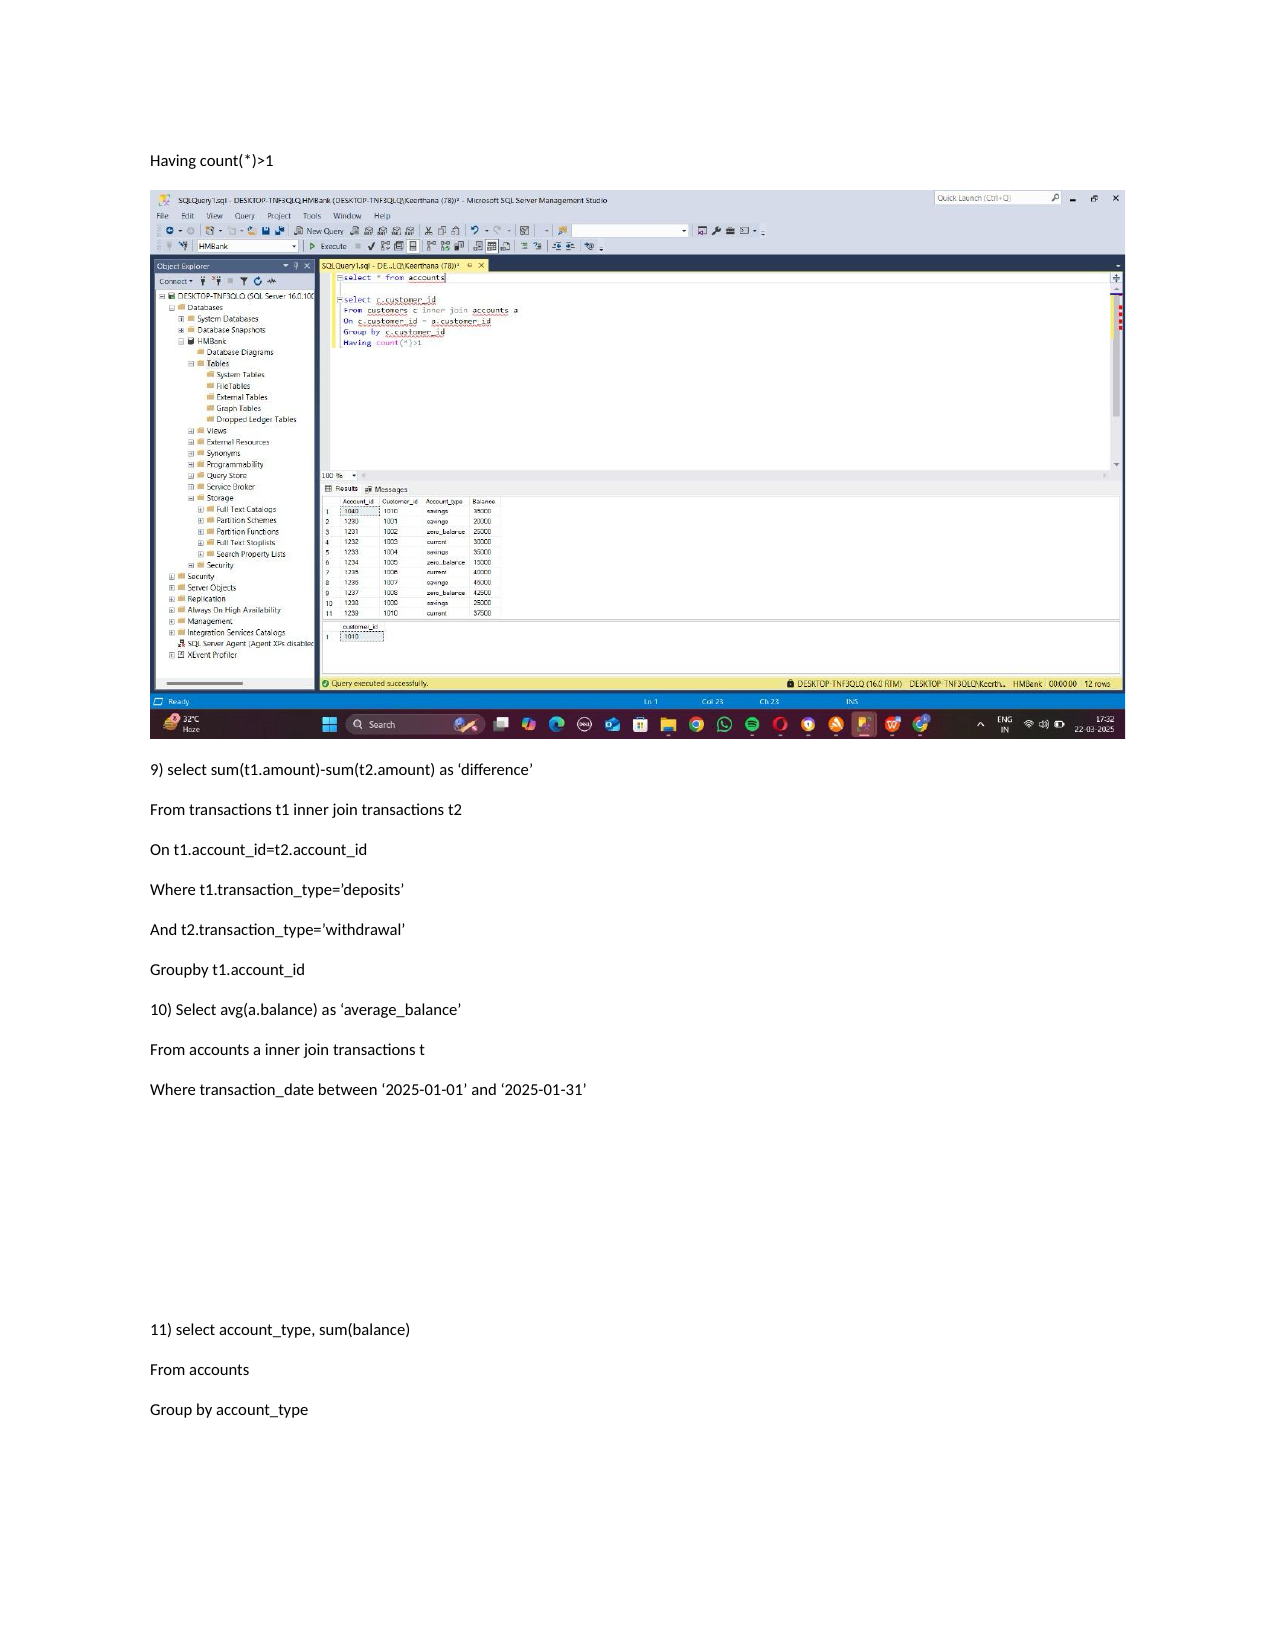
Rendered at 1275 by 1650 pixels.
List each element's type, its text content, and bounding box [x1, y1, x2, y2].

text 9) select sum(t1.amount)-sum(t2.amount) as ‘difference’ [150, 759, 1125, 780]
text From accounts [150, 1359, 1125, 1380]
text Where transaction_date between ‘2025-01-01’ and ‘2025-01-31’ [150, 1079, 1125, 1100]
text From accounts a inner join transactions t [150, 1039, 1125, 1060]
text From transactions t1 inner join transactions t2 [150, 799, 1125, 820]
picture [150, 190, 1125, 739]
text 11) select account_type, sum(balance) [150, 1319, 1125, 1340]
text On t1.account_id=t2.account_id [150, 839, 1125, 860]
text 10) Select avg(a.balance) as ‘average_balance’ [150, 999, 1125, 1020]
text Groupby t1.account_id [150, 959, 1125, 980]
text Where t1.transaction_type=’deposits’ [150, 879, 1125, 900]
text Group by account_type [150, 1399, 1125, 1420]
text And t2.transaction_type=’withdrawal’ [150, 919, 1125, 940]
text Having count(*)>1 [150, 150, 1125, 170]
